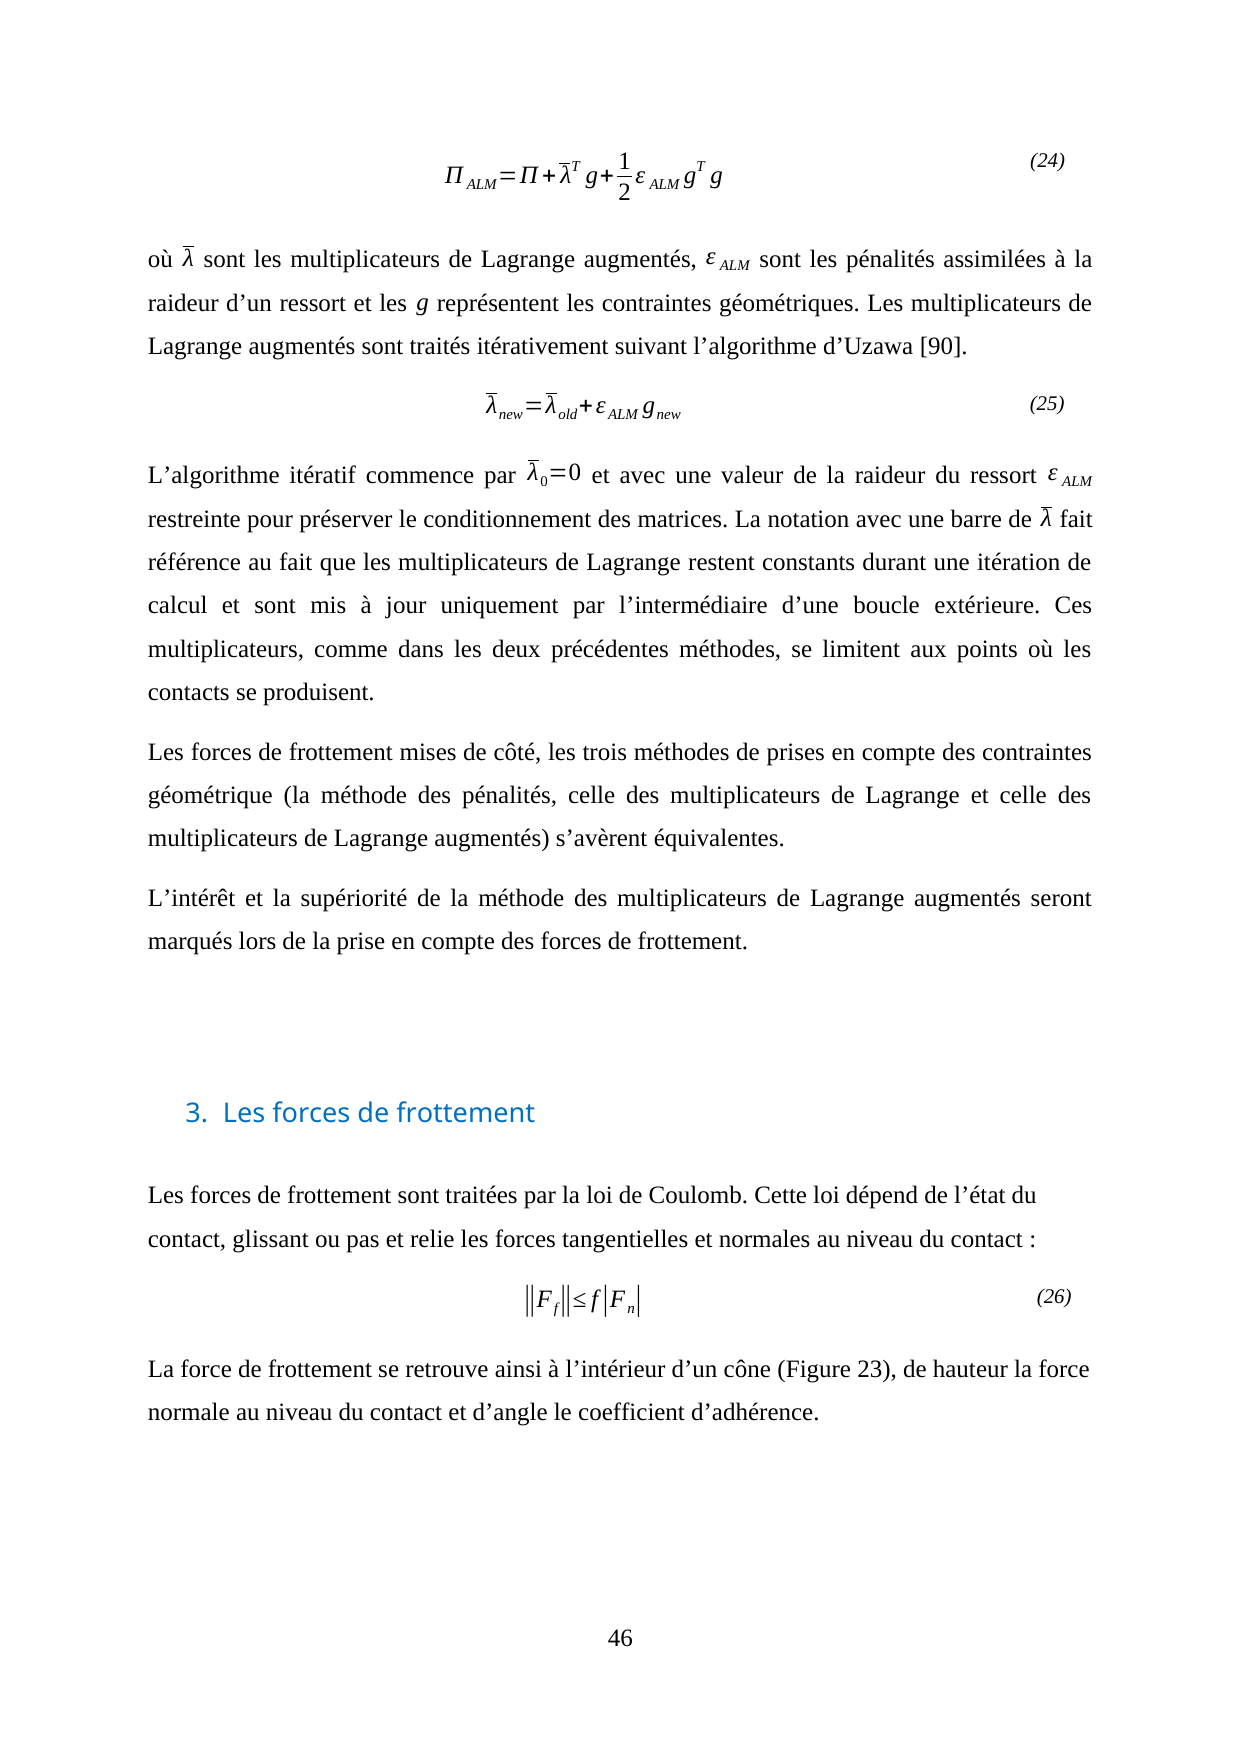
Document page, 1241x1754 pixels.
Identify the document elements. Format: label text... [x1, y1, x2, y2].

table_header (24) [1019, 148, 1092, 221]
table_header (25) [1018, 391, 1092, 437]
table_header [148, 391, 1018, 437]
table_header [148, 148, 1019, 221]
text Les forces de frottement sont traitées par la loi de Coulomb. Cette loi dépend de l’état du contact, glissant ou pas et relie les forces tangentielles et normales au niveau du contact : [148, 1181, 1093, 1252]
subtitle Les forces de frottement [185, 1093, 1093, 1130]
table_header [148, 1284, 1018, 1332]
table_header (26) [1018, 1284, 1092, 1332]
text L’intérêt et la supériorité de la méthode des multiplicateurs de Lagrange augmentés seront marqués lors de la prise en compte des forces de frottement. [148, 883, 1093, 954]
text L’algorithme itératif commence par et avec une valeur de la raideur du ressort restreinte pour préserver le conditionnement des matrices. La notation avec une barre de fait référence au fait que les multiplicateurs de Lagrange restent constants durant une itération de calcul et sont mis à jour uniquement par l’intermédiaire d’une boucle extérieure. Ces multiplicateurs, comme dans les deux précédentes méthodes, se limitent aux points où les contacts se produisent. [148, 459, 1093, 706]
text La force de frottement se retrouve ainsi à l’intérieur d’un cône (Figure 23), de hauteur la force normale au niveau du contact et d’angle le coefficient d’adhérence. [148, 1354, 1093, 1426]
text Les forces de frottement mises de côté, les trois méthodes de prises en compte des contraintes géométrique (la méthode des pénalités, celle des multiplicateurs de Lagrange et celle des multiplicateurs de Lagrange augmentés) s’avèrent équivalentes. [148, 737, 1093, 852]
text où sont les multiplicateurs de Lagrange augmentés, sont les pénalités assimilées à la raideur d’un ressort et les représentent les contraintes géométriques. Les multiplicateurs de Lagrange augmentés sont traités itérativement suivant l’algorithme d’Uzawa [90]. [148, 243, 1093, 360]
